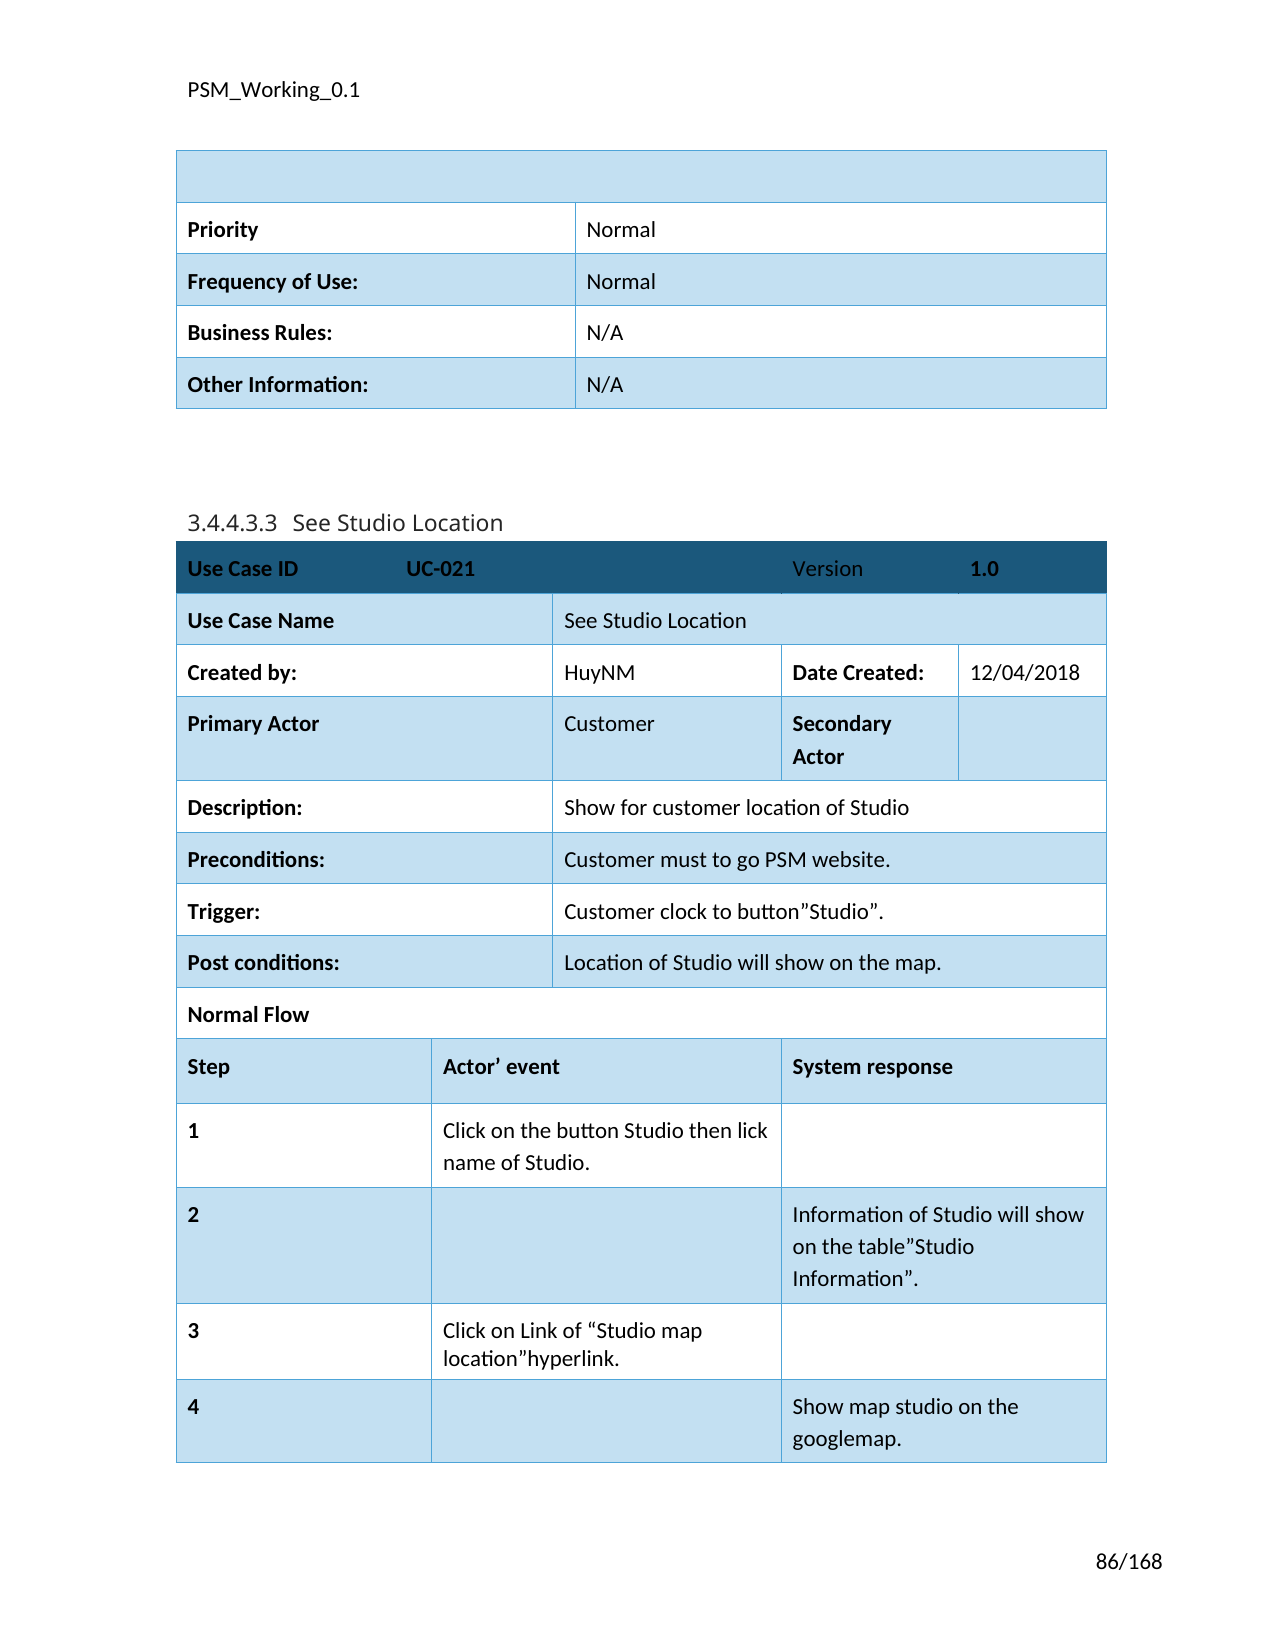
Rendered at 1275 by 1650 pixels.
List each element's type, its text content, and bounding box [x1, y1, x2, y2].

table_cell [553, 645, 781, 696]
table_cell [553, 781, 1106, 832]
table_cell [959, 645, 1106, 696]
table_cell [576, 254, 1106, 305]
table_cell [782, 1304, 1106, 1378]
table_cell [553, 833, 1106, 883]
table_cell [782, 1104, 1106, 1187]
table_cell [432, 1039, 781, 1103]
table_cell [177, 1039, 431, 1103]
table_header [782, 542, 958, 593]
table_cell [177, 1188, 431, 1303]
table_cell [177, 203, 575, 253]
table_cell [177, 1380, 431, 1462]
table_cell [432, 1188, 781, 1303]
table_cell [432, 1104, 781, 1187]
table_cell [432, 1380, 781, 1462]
subtitle See Studio Location [187, 507, 1125, 538]
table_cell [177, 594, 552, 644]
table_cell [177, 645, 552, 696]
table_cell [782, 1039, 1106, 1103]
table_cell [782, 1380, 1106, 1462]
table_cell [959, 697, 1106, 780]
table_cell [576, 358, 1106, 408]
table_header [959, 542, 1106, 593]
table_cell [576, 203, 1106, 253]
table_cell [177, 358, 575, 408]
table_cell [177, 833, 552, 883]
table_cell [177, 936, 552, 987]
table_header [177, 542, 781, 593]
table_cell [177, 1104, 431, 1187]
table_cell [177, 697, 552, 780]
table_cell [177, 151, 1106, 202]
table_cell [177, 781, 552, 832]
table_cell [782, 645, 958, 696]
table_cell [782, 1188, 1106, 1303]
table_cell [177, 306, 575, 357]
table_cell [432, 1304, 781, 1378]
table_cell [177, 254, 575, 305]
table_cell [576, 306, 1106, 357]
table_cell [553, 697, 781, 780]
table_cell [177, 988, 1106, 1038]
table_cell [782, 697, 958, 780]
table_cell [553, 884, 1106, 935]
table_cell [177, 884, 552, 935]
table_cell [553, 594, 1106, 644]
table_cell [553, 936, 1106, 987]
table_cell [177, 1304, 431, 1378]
